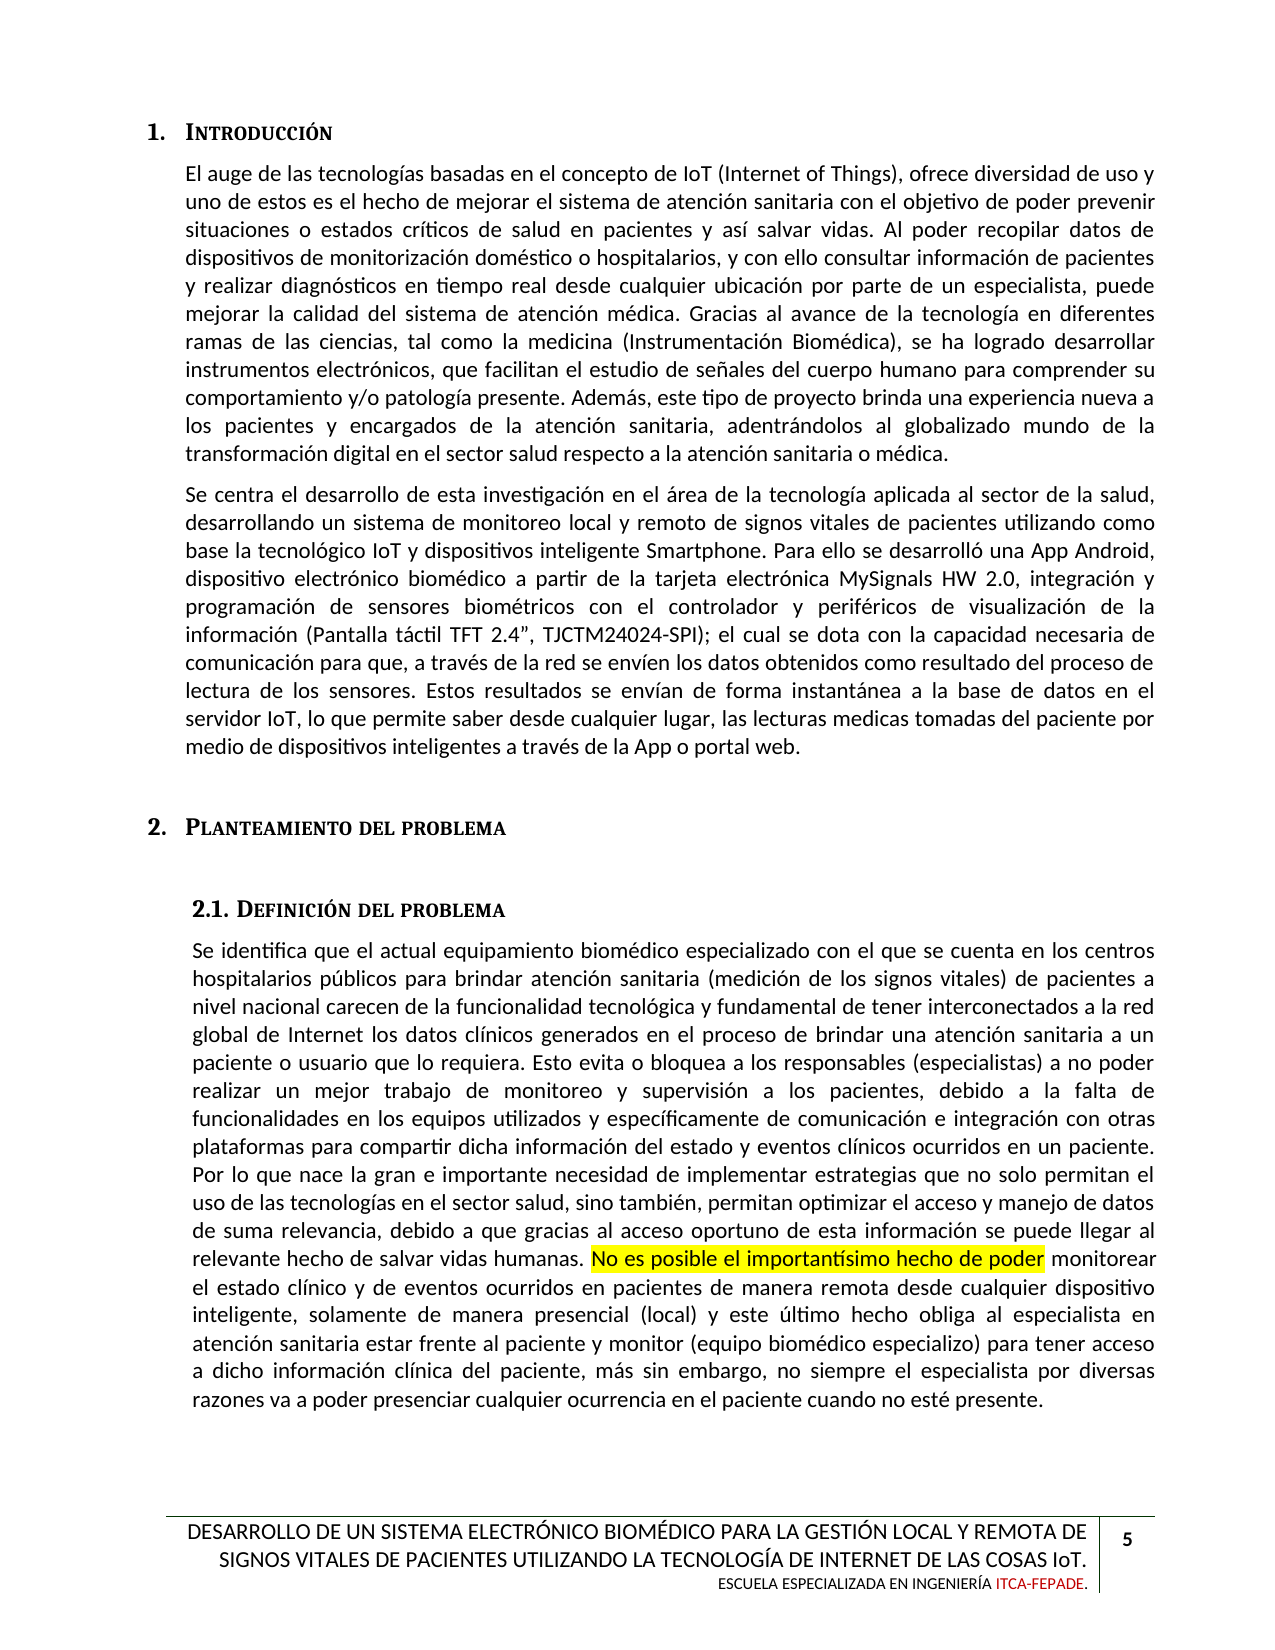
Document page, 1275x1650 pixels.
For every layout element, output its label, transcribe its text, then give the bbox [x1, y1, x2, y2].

text Se identifica que el actual equipamiento biomédico especializado con el que se cuenta en los centros hospitalarios públicos para brindar atención sanitaria (medición de los signos vitales) de pacientes a nivel nacional carecen de la funcionalidad tecnológica y fundamental de tener interconectados a la red global de Internet los datos clínicos generados en el proceso de brindar una atención sanitaria a un paciente o usuario que lo requiera. Esto evita o bloquea a los responsables (especialistas) a no poder realizar un mejor trabajo de monitoreo y supervisión a los pacientes, debido a la falta de funcionalidades en los equipos utilizados y específicamente de comunicación e integración con otras plataformas para compartir dicha información del estado y eventos clínicos ocurridos en un paciente. Por lo que nace la gran e importante necesidad de implementar estrategias que no solo permitan el uso de las tecnologías en el sector salud, sino también, permitan optimizar el acceso y manejo de datos de suma relevancia, debido a que gracias al acceso oportuno de esta información se puede llegar al relevante hecho de salvar vidas humanas. No es posible el importantísimo hecho de poder monitorear el estado clínico y de eventos ocurridos en pacientes de manera remota desde cualquier dispositivo inteligente, solamente de manera presencial (local) y este último hecho obliga al especialista en atención sanitaria estar frente al paciente y monitor (equipo biomédico especializo) para tener acceso a dicho información clínica del paciente, más sin embargo, no siempre el especialista por diversas razones va a poder presenciar cualquier ocurrencia en el paciente cuando no esté presente. [192, 936, 1157, 1413]
subtitle Planteamiento del problema [148, 813, 1157, 842]
subtitle Definición del problema [192, 895, 1157, 924]
text El auge de las tecnologías basadas en el concepto de IoT (Internet of Things), ofrece diversidad de uso y uno de estos es el hecho de mejorar el sistema de atención sanitaria con el objetivo de poder prevenir situaciones o estados críticos de salud en pacientes y así salvar vidas. Al poder recopilar datos de dispositivos de monitorización doméstico o hospitalarios, y con ello consultar información de pacientes y realizar diagnósticos en tiempo real desde cualquier ubicación por parte de un especialista, puede mejorar la calidad del sistema de atención médica. Gracias al avance de la tecnología en diferentes ramas de las ciencias, tal como la medicina (Instrumentación Biomédica), se ha logrado desarrollar instrumentos electrónicos, que facilitan el estudio de señales del cuerpo humano para comprender su comportamiento y/o patología presente. Además, este tipo de proyecto brinda una experiencia nueva a los pacientes y encargados de la atención sanitaria, adentrándolos al globalizado mundo de la transformación digital en el sector salud respecto a la atención sanitaria o médica. [185, 159, 1157, 468]
subtitle Introducción [148, 118, 1157, 147]
text Se centra el desarrollo de esta investigación en el área de la tecnología aplicada al sector de la salud, desarrollando un sistema de monitoreo local y remoto de signos vitales de pacientes utilizando como base la tecnológico IoT y dispositivos inteligente Smartphone. Para ello se desarrolló una App Android, dispositivo electrónico biomédico a partir de la tarjeta electrónica MySignals HW 2.0, integración y programación de sensores biométricos con el controlador y periféricos de visualización de la información (Pantalla táctil TFT 2.4”, TJCTM24024-SPI); el cual se dota con la capacidad necesaria de comunicación para que, a través de la red se envíen los datos obtenidos como resultado del proceso de lectura de los sensores. Estos resultados se envían de forma instantánea a la base de datos en el servidor IoT, lo que permite saber desde cualquier lugar, las lecturas medicas tomadas del paciente por medio de dispositivos inteligentes a través de la App o portal web. [185, 480, 1157, 760]
